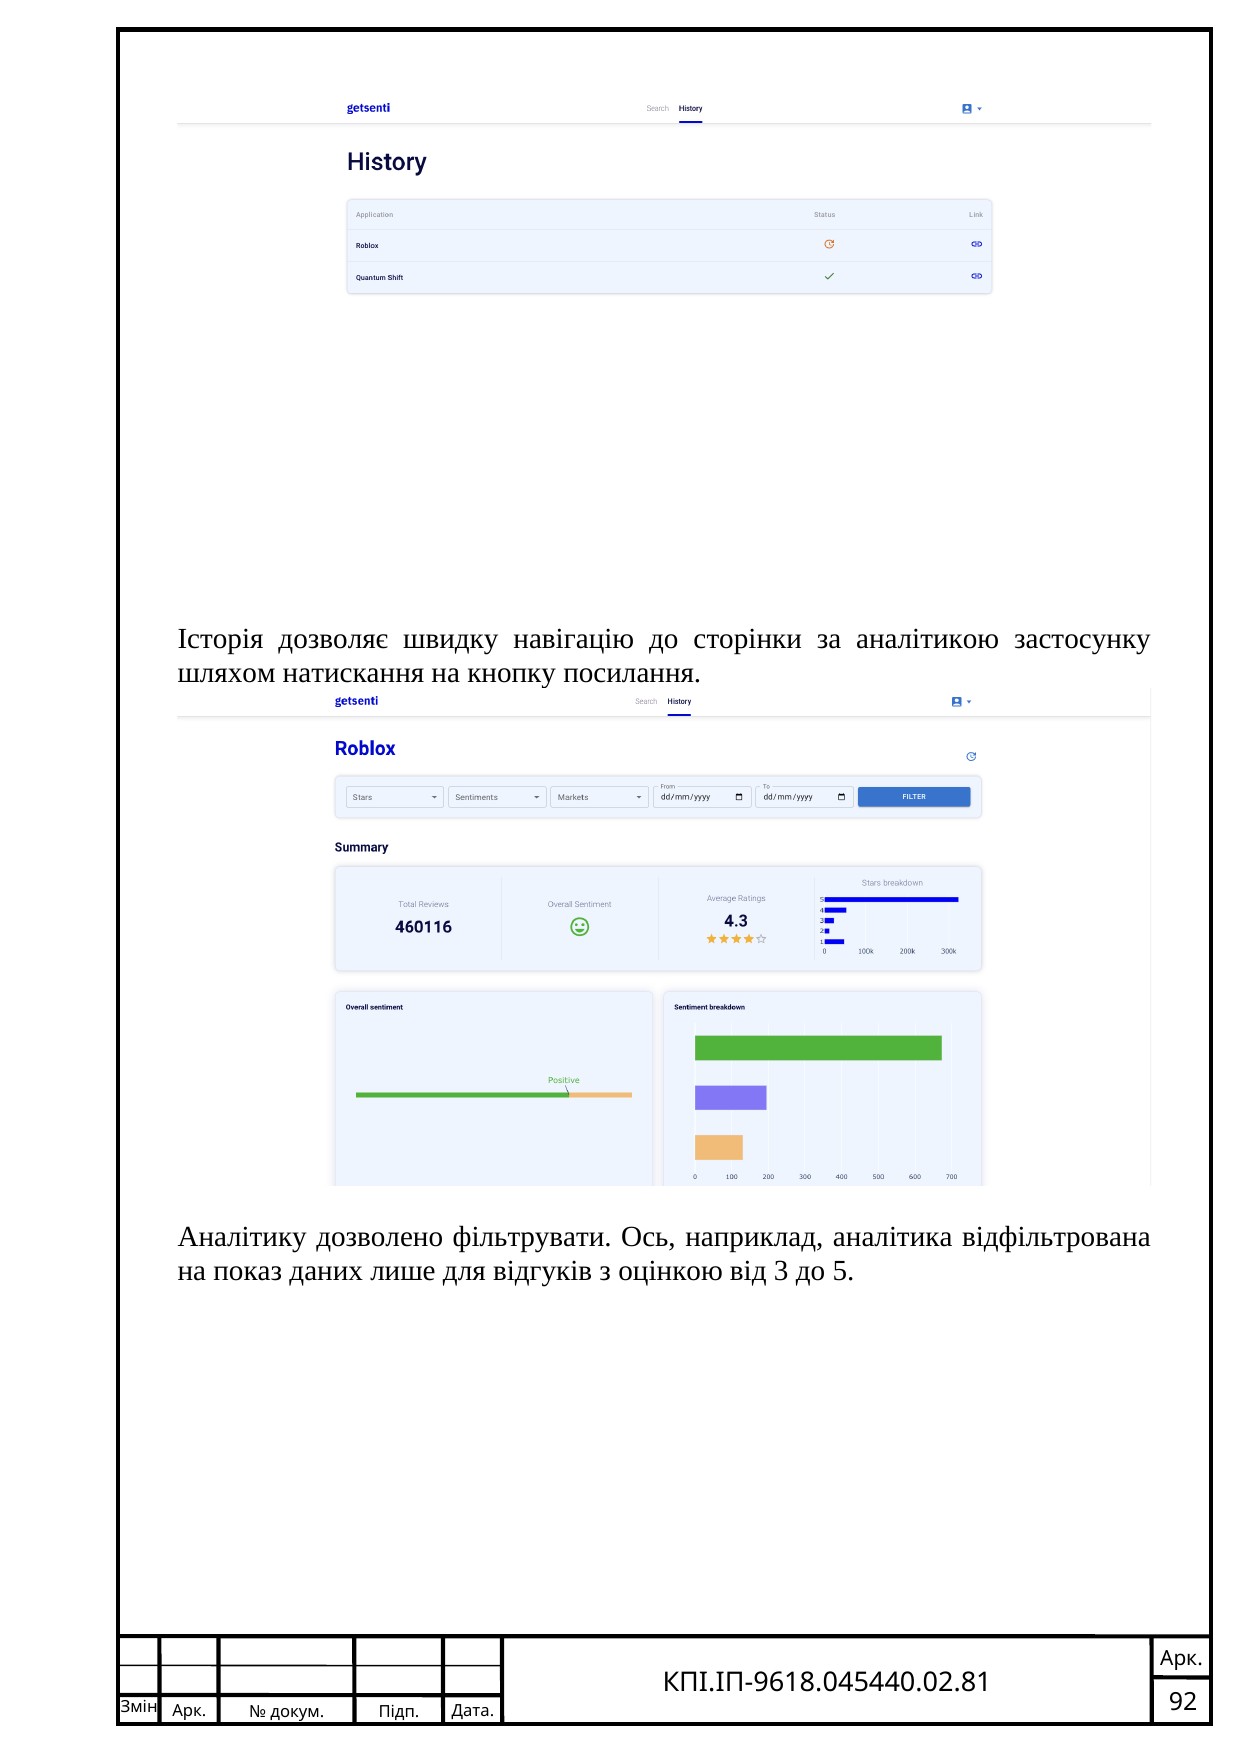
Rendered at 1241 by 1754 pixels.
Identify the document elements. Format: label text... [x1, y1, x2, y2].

text Аналітику дозволено фільтрувати. Ось, наприклад, аналітика відфільтрована на показ даних лише для відгуків з оцінкою від 3 до 5. [177, 1219, 1152, 1286]
text Історія дозволяє швидку навігацію до сторінки за аналітикою застосунку шляхом натискання на кнопку посилання. [177, 621, 1152, 688]
picture [177, 94, 1152, 588]
picture [177, 688, 1152, 1186]
